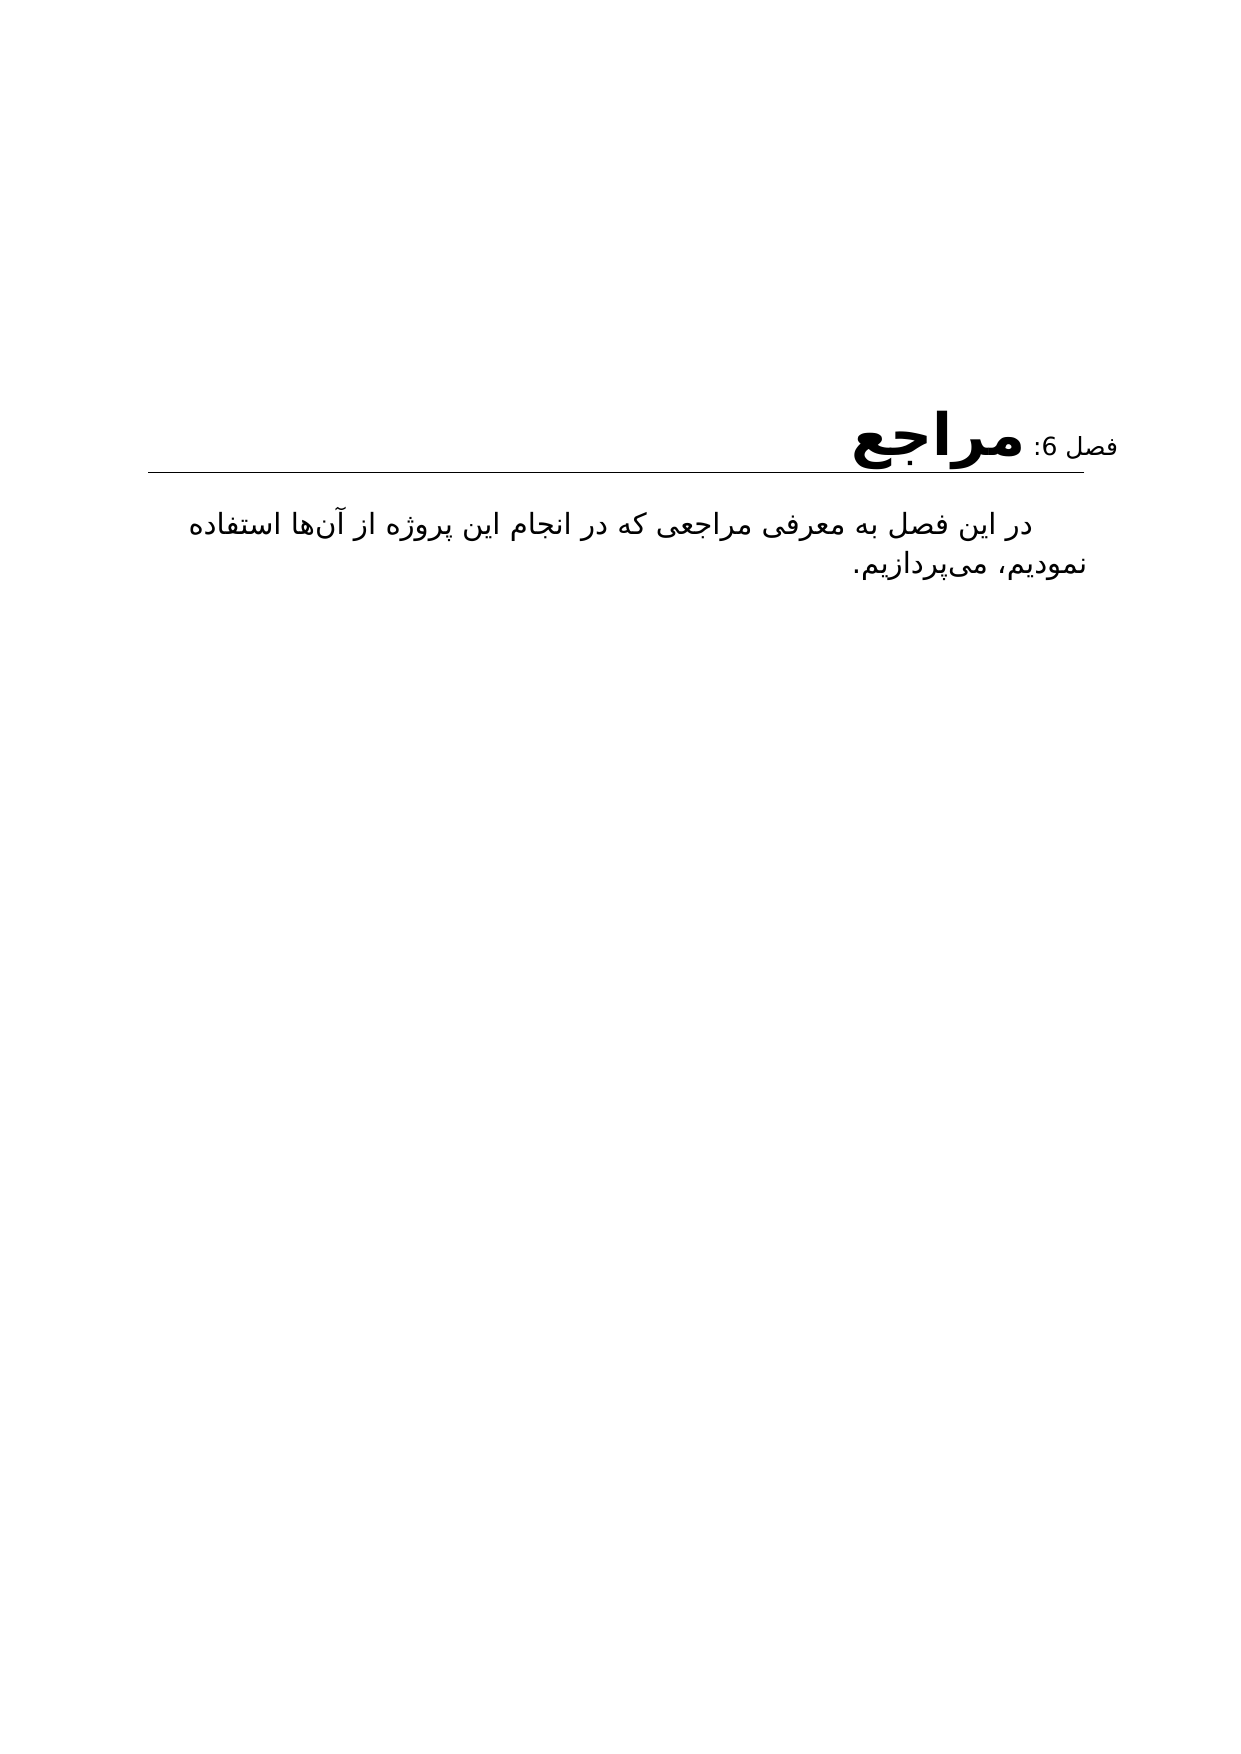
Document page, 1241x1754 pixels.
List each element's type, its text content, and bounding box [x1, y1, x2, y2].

list مراجع [148, 402, 1084, 472]
text در این فصل به معرفی مراجعی که در انجام این پروژه از آن‌ها استفاده نمودیم، می‌پردازیم. [148, 508, 1087, 581]
